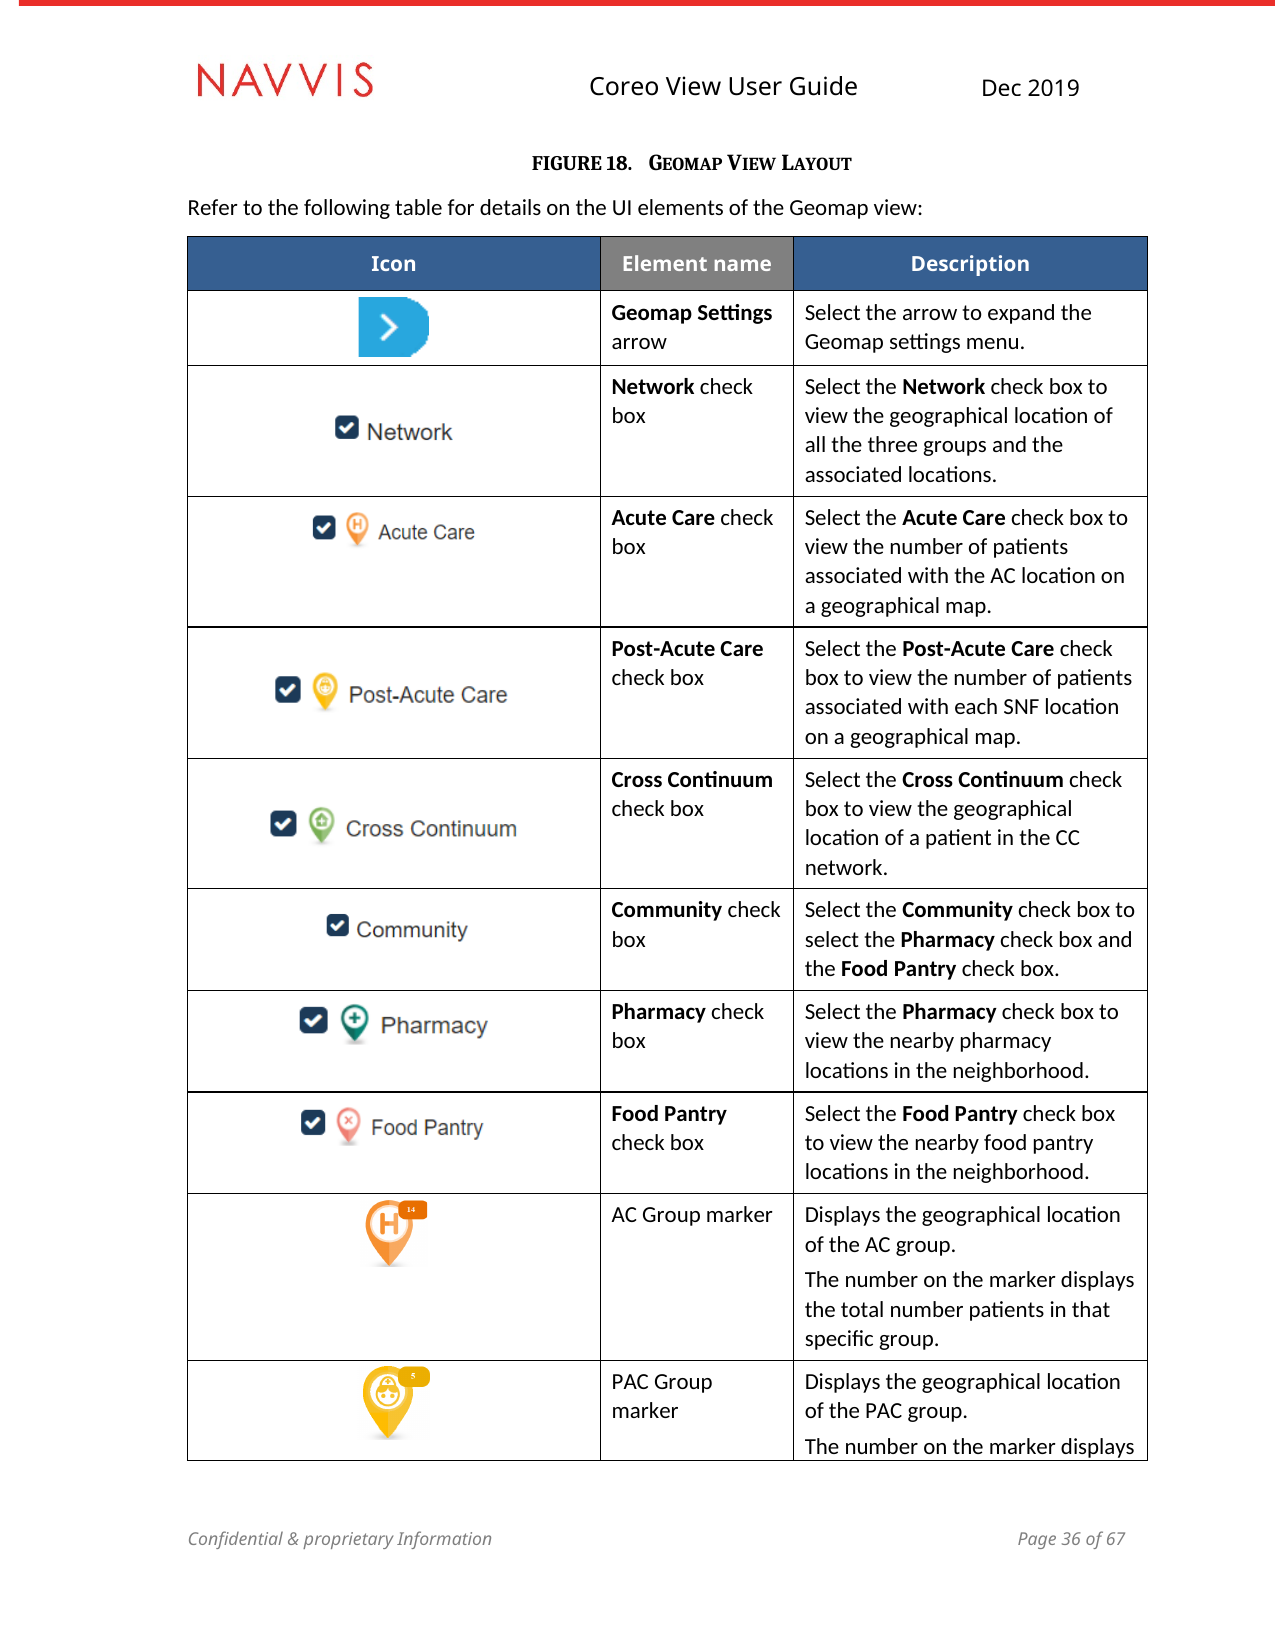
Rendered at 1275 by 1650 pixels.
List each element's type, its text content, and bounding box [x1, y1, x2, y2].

table_cell Post-Acute Care check box [601, 628, 793, 757]
table_cell [188, 366, 600, 496]
table_cell Displays the geographical location of the AC group. The number on the marker displays the total number patients in that specific group. [794, 1194, 1147, 1359]
picture [357, 1366, 430, 1440]
table_cell Select the Cross Continuum check box to view the geographical location of a patient in the CC network. [794, 759, 1147, 888]
picture [299, 502, 489, 553]
table_cell Geomap Settings arrow [601, 291, 793, 364]
table_cell Select the Network check box to view the geographical location of all the three groups and the associated locations. [794, 366, 1147, 496]
table_cell Food Pantry check box [601, 1093, 793, 1193]
picture [292, 1098, 496, 1159]
picture [187, 55, 383, 104]
picture [311, 895, 476, 951]
picture [261, 666, 527, 718]
table_header Element name [601, 237, 793, 290]
table_cell Select the Food Pantry check box to view the nearby food pantry locations in the neighborhood. [794, 1093, 1147, 1193]
table_cell [188, 991, 600, 1091]
table_cell Community check box [601, 889, 793, 990]
table_cell Select the Post-Acute Care check box to view the number of patients associated with each SNF location on a geographical map. [794, 628, 1147, 757]
table_cell PAC Group marker [601, 1361, 793, 1460]
table_cell Select the Pharmacy check box to view the nearby pharmacy locations in the neighborhood. [794, 991, 1147, 1091]
table_cell [188, 628, 600, 757]
table_cell [188, 1194, 600, 1359]
picture [360, 1200, 428, 1267]
table_cell Acute Care check box [601, 497, 793, 626]
table_cell [188, 1361, 600, 1460]
picture [292, 997, 496, 1051]
table_header Icon [188, 237, 600, 290]
table_cell Select the Community check box to select the Pharmacy check box and the Food Pantry check box. [794, 889, 1147, 990]
table_cell [188, 1093, 600, 1193]
table_cell AC Group marker [601, 1194, 793, 1359]
table_cell [188, 291, 600, 364]
picture [323, 401, 465, 459]
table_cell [794, 1361, 1147, 1460]
picture [358, 297, 429, 357]
picture [262, 796, 525, 850]
table_cell Select the arrow to expand the Geomap settings menu. [794, 291, 1147, 364]
table_cell Select the Acute Care check box to view the number of patients associated with the AC location on a geographical map. [794, 497, 1147, 626]
table_cell [188, 889, 600, 990]
table_cell Cross Continuum check box [601, 759, 793, 888]
table_cell [188, 759, 600, 888]
text Refer to the following table for details on the UI elements of the Geomap view: [187, 193, 1087, 221]
table_cell Pharmacy check box [601, 991, 793, 1091]
table_cell [188, 497, 600, 626]
table_cell Network check box [601, 366, 793, 496]
table_header Description [794, 237, 1147, 290]
text Geomap View Layout [296, 150, 1087, 176]
